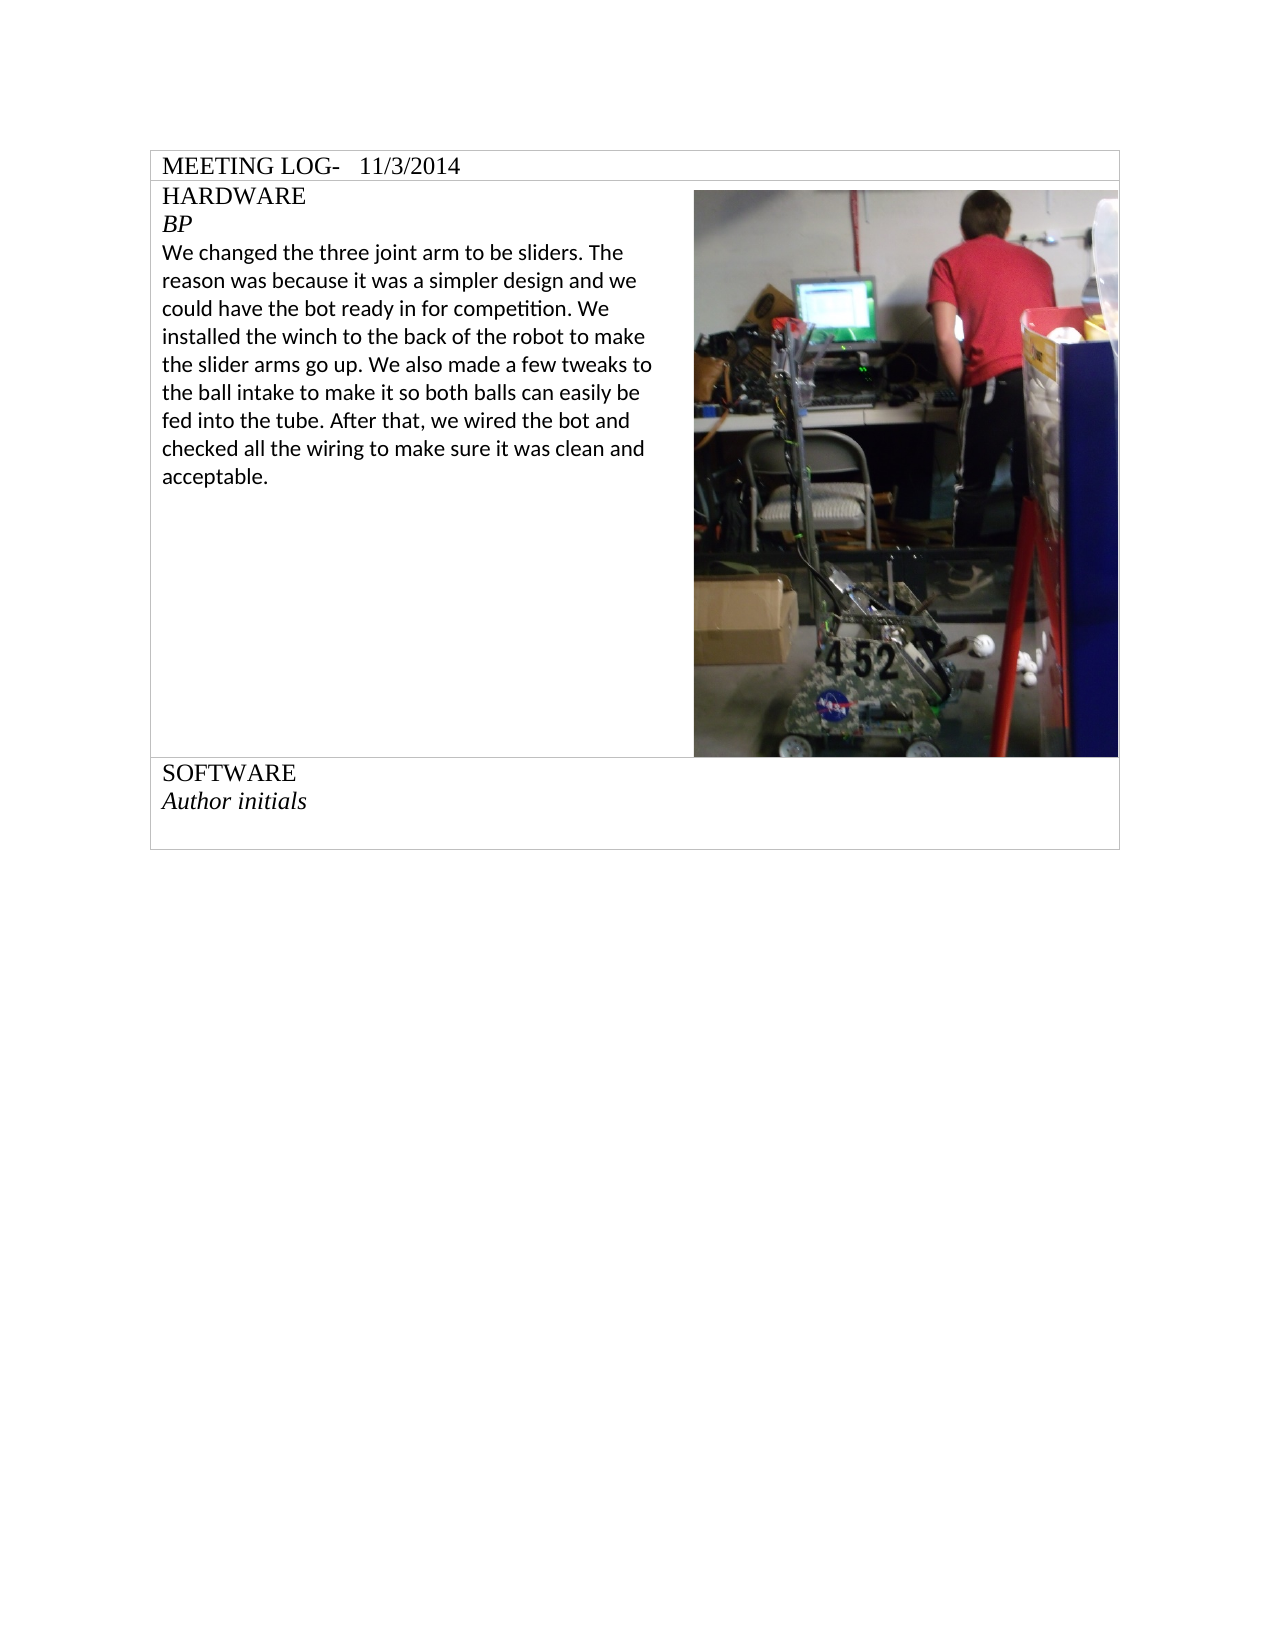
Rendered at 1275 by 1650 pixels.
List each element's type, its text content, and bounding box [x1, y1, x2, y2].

table_header MEETING LOG- 11/3/2014 [151, 151, 1119, 180]
table_cell SOFTWARE Author initials [151, 758, 1119, 849]
picture [693, 190, 1119, 757]
table_cell HARDWARE BP We changed the three joint arm to be sliders. The reason was because it was a simpler design and we could have the bot ready in for competition. We installed the winch to the back of the robot to make the slider arms go up. We also made a few tweaks to the ball intake to make it so both balls can easily be fed into the tube. After that, we wired the bot and checked all the wiring to make sure it was clean and acceptable. [151, 181, 1119, 757]
